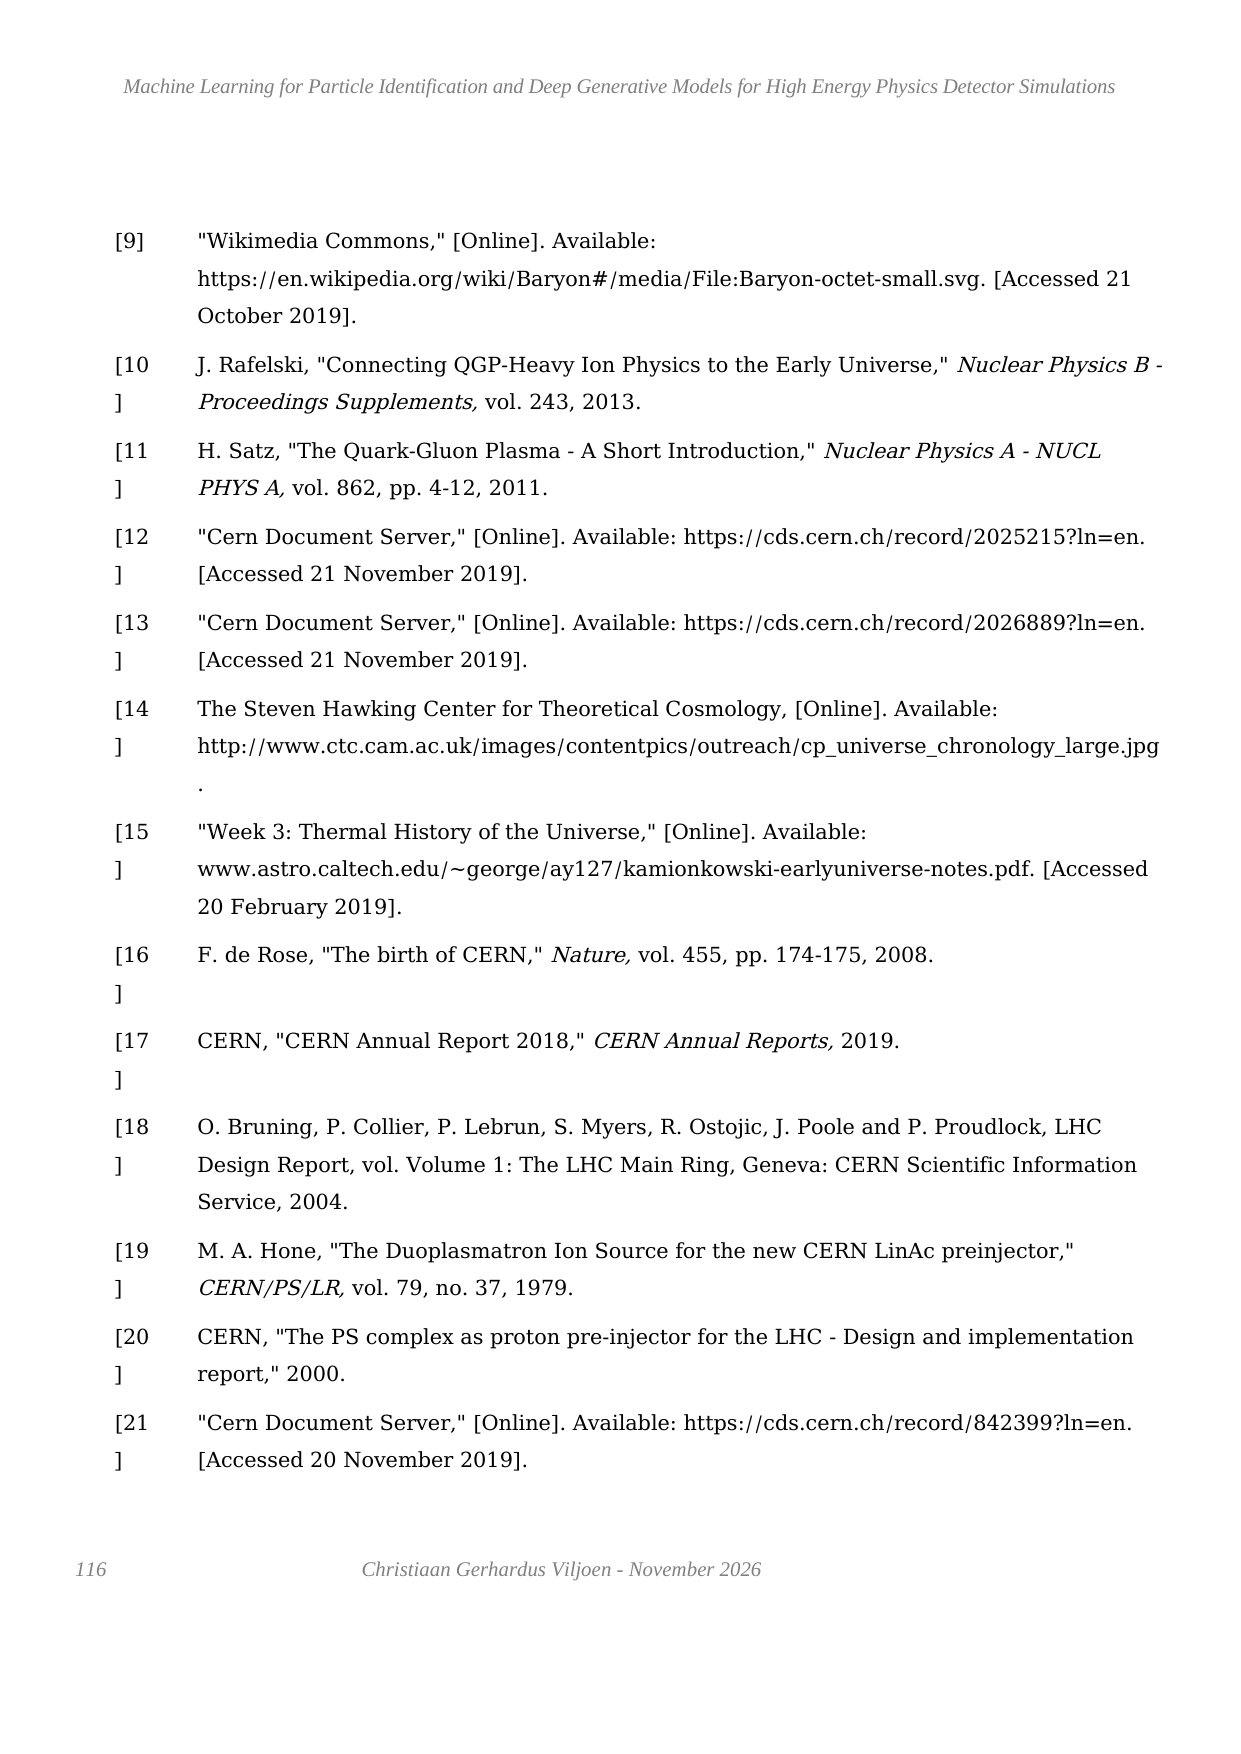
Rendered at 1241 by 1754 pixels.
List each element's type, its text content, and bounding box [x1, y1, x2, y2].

table_cell J. Rafelski, "Connecting QGP-Heavy Ion Physics to the Early Universe," Nuclear Physics B - Proceedings Supplements, vol. 243, 2013. [158, 350, 1165, 436]
table_cell [18] [75, 1113, 158, 1236]
table_cell [15] [75, 817, 158, 941]
table_cell [20] [75, 1322, 158, 1408]
table_cell "Cern Document Server," [Online]. Available: https://cds.cern.ch/record/2025215?ln=en. [Accessed 21 November 2019]. [158, 522, 1165, 608]
table_cell [13] [75, 608, 158, 694]
table_cell The Steven Hawking Center for Theoretical Cosmology, [Online]. Available: http://www.ctc.cam.ac.uk/images/contentpics/outreach/cp_universe_chronology_large.jpg. [158, 694, 1165, 817]
table_cell "Cern Document Server," [Online]. Available: https://cds.cern.ch/record/2026889?ln=en. [Accessed 21 November 2019]. [158, 608, 1165, 694]
table_cell [10] [75, 350, 158, 436]
table_cell [17] [75, 1027, 158, 1112]
table_cell O. Bruning, P. Collier, P. Lebrun, S. Myers, R. Ostojic, J. Poole and P. Proudlock, LHC Design Report, vol. Volume 1: The LHC Main Ring, Geneva: CERN Scientific Information Service, 2004. [158, 1113, 1165, 1236]
table_cell [9] [75, 227, 158, 350]
table_cell [11] [75, 436, 158, 522]
table_cell CERN, "The PS complex as proton pre-injector for the LHC - Design and implementation report," 2000. [158, 1322, 1165, 1408]
table_cell F. de Rose, "The birth of CERN," Nature, vol. 455, pp. 174-175, 2008. [158, 941, 1165, 1027]
table_cell "Cern Document Server," [Online]. Available: https://cds.cern.ch/record/842399?ln=en. [Accessed 20 November 2019]. [158, 1408, 1165, 1494]
table_cell M. A. Hone, "The Duoplasmatron Ion Source for the new CERN LinAc preinjector," CERN/PS/LR, vol. 79, no. 37, 1979. [158, 1236, 1165, 1322]
table_cell "Week 3: Thermal History of the Universe," [Online]. Available: www.astro.caltech.edu/~george/ay127/kamionkowski-earlyuniverse-notes.pdf. [Accessed 20 February 2019]. [158, 817, 1165, 941]
table_cell [21] [75, 1408, 158, 1494]
table_cell [14] [75, 694, 158, 817]
table_cell [16] [75, 941, 158, 1027]
table_cell [12] [75, 522, 158, 608]
table_cell CERN, "CERN Annual Report 2018," CERN Annual Reports, 2019. [158, 1027, 1165, 1112]
table_cell [19] [75, 1236, 158, 1322]
table_cell "Wikimedia Commons," [Online]. Available: https://en.wikipedia.org/wiki/Baryon#/media/File:Baryon-octet-small.svg. [Accessed 21 October 2019]. [158, 227, 1165, 350]
table_cell H. Satz, "The Quark-Gluon Plasma - A Short Introduction," Nuclear Physics A - NUCL PHYS A, vol. 862, pp. 4-12, 2011. [158, 436, 1165, 522]
